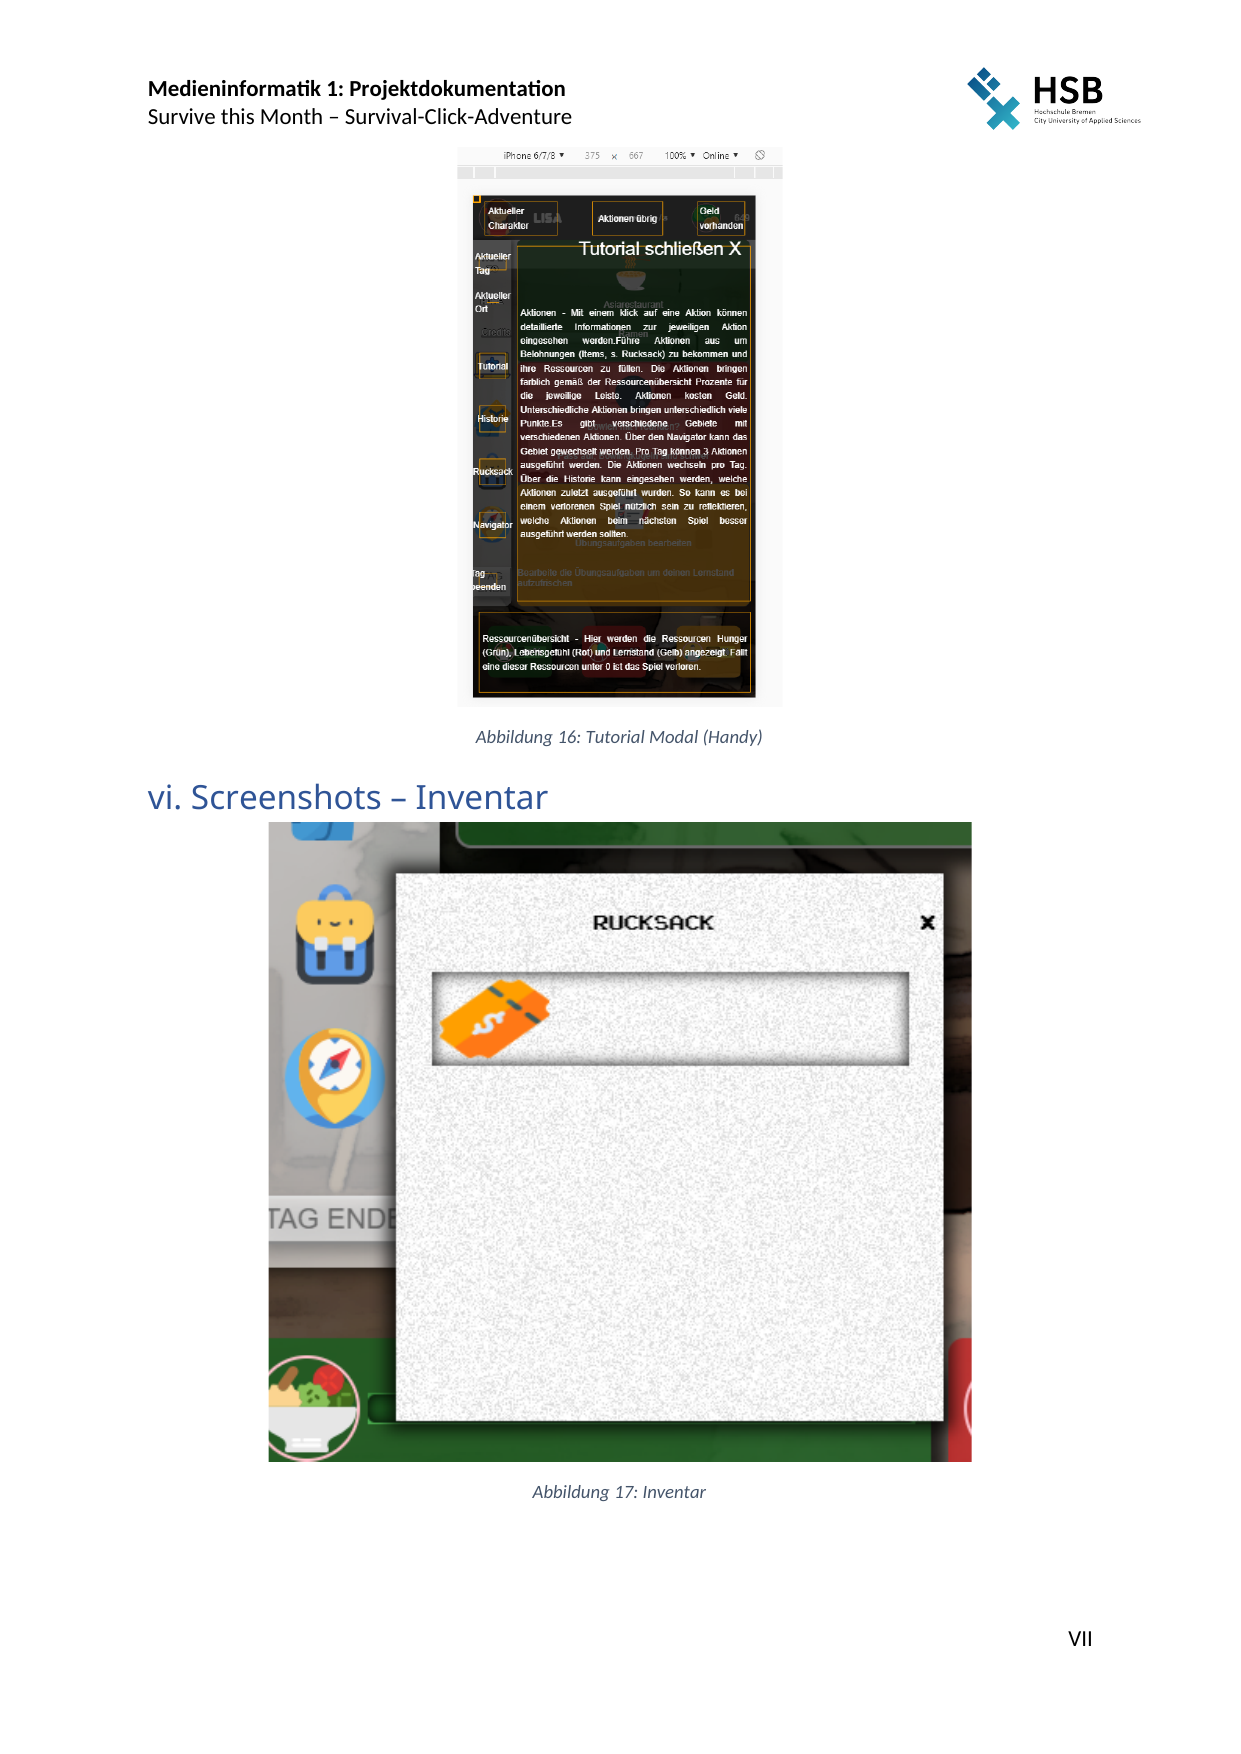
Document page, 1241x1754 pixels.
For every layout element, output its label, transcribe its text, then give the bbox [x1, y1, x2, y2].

subtitle vi. Screenshots – Inventar [148, 774, 1093, 819]
text Abbildung 17: Inventar [148, 1481, 1093, 1503]
picture [268, 822, 972, 1462]
text Abbildung 16: Tutorial Modal (Handy) [148, 726, 1093, 749]
picture [457, 147, 783, 707]
picture [950, 50, 1158, 147]
